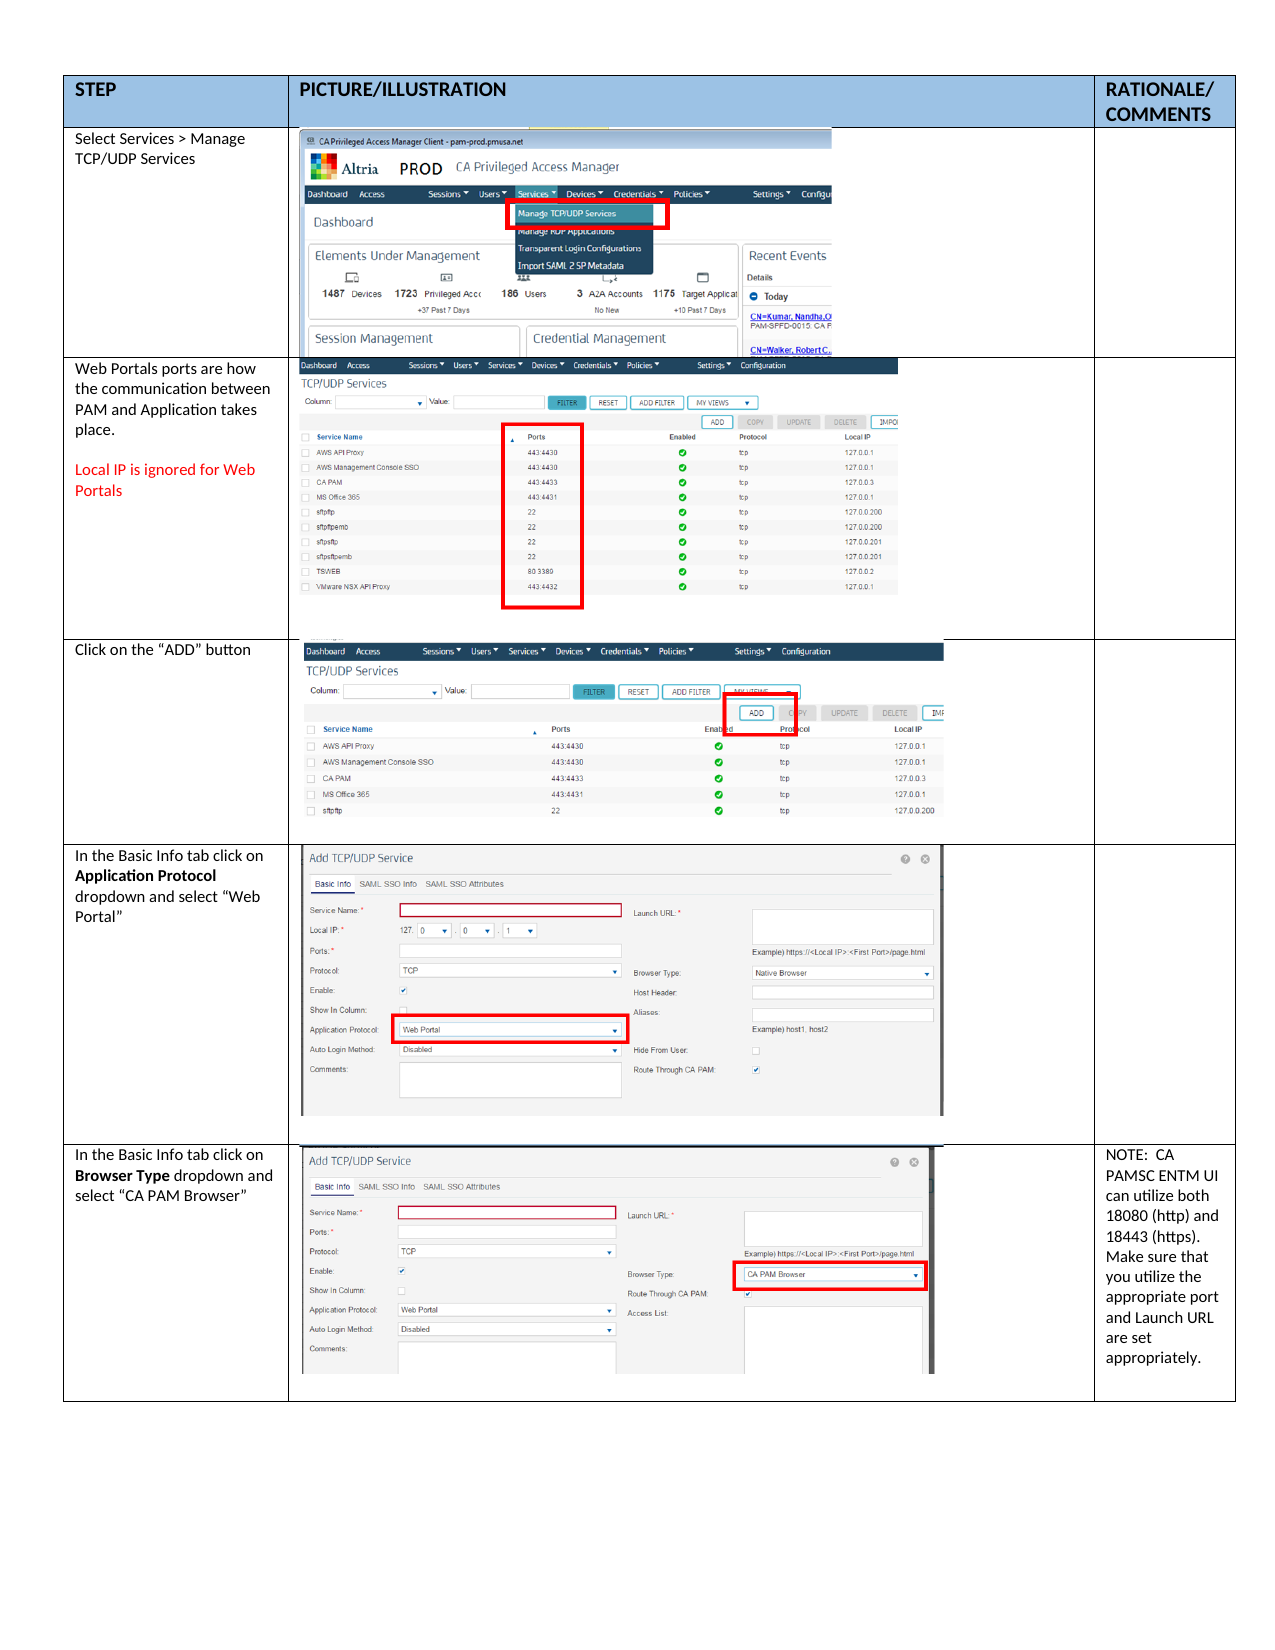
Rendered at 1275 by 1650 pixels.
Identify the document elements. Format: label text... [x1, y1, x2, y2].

table_header PICTURE/ILLUSTRATION [289, 76, 1094, 127]
table_cell Web Portals ports are how the communication between PAM and Application takes place. Local IP is ignored for Web Portals [64, 358, 288, 638]
table_header STEP [64, 76, 288, 127]
table_header RATIONALE/ COMMENTS [1095, 76, 1235, 127]
table_cell [1095, 640, 1235, 844]
picture [299, 127, 832, 357]
table_cell [289, 128, 299, 357]
table_cell Select Services > Manage TCP/UDP Services [64, 128, 288, 357]
table_cell [289, 640, 1094, 844]
table_cell [289, 358, 1094, 638]
table_cell [832, 128, 1094, 357]
picture [299, 358, 898, 611]
table_cell Click on the “ADD” button [64, 640, 288, 844]
table_cell [1095, 128, 1235, 357]
table_cell [289, 845, 1094, 1143]
table_cell [289, 1145, 1094, 1401]
table_cell In the Basic Info tab click on Browser Type dropdown and select “CA PAM Browser” [64, 1145, 288, 1401]
picture [299, 1144, 944, 1374]
table_cell In the Basic Info tab click on Application Protocol dropdown and select “Web Portal” [64, 845, 288, 1143]
picture [299, 845, 944, 1116]
table_cell [1095, 358, 1235, 638]
picture [299, 639, 944, 817]
table_cell [1095, 845, 1235, 1143]
table_cell NOTE: CA PAMSC ENTM UI can utilize both 18080 (http) and 18443 (https). Make sure that you utilize the appropriate port and Launch URL are set appropriately. [1095, 1145, 1235, 1401]
